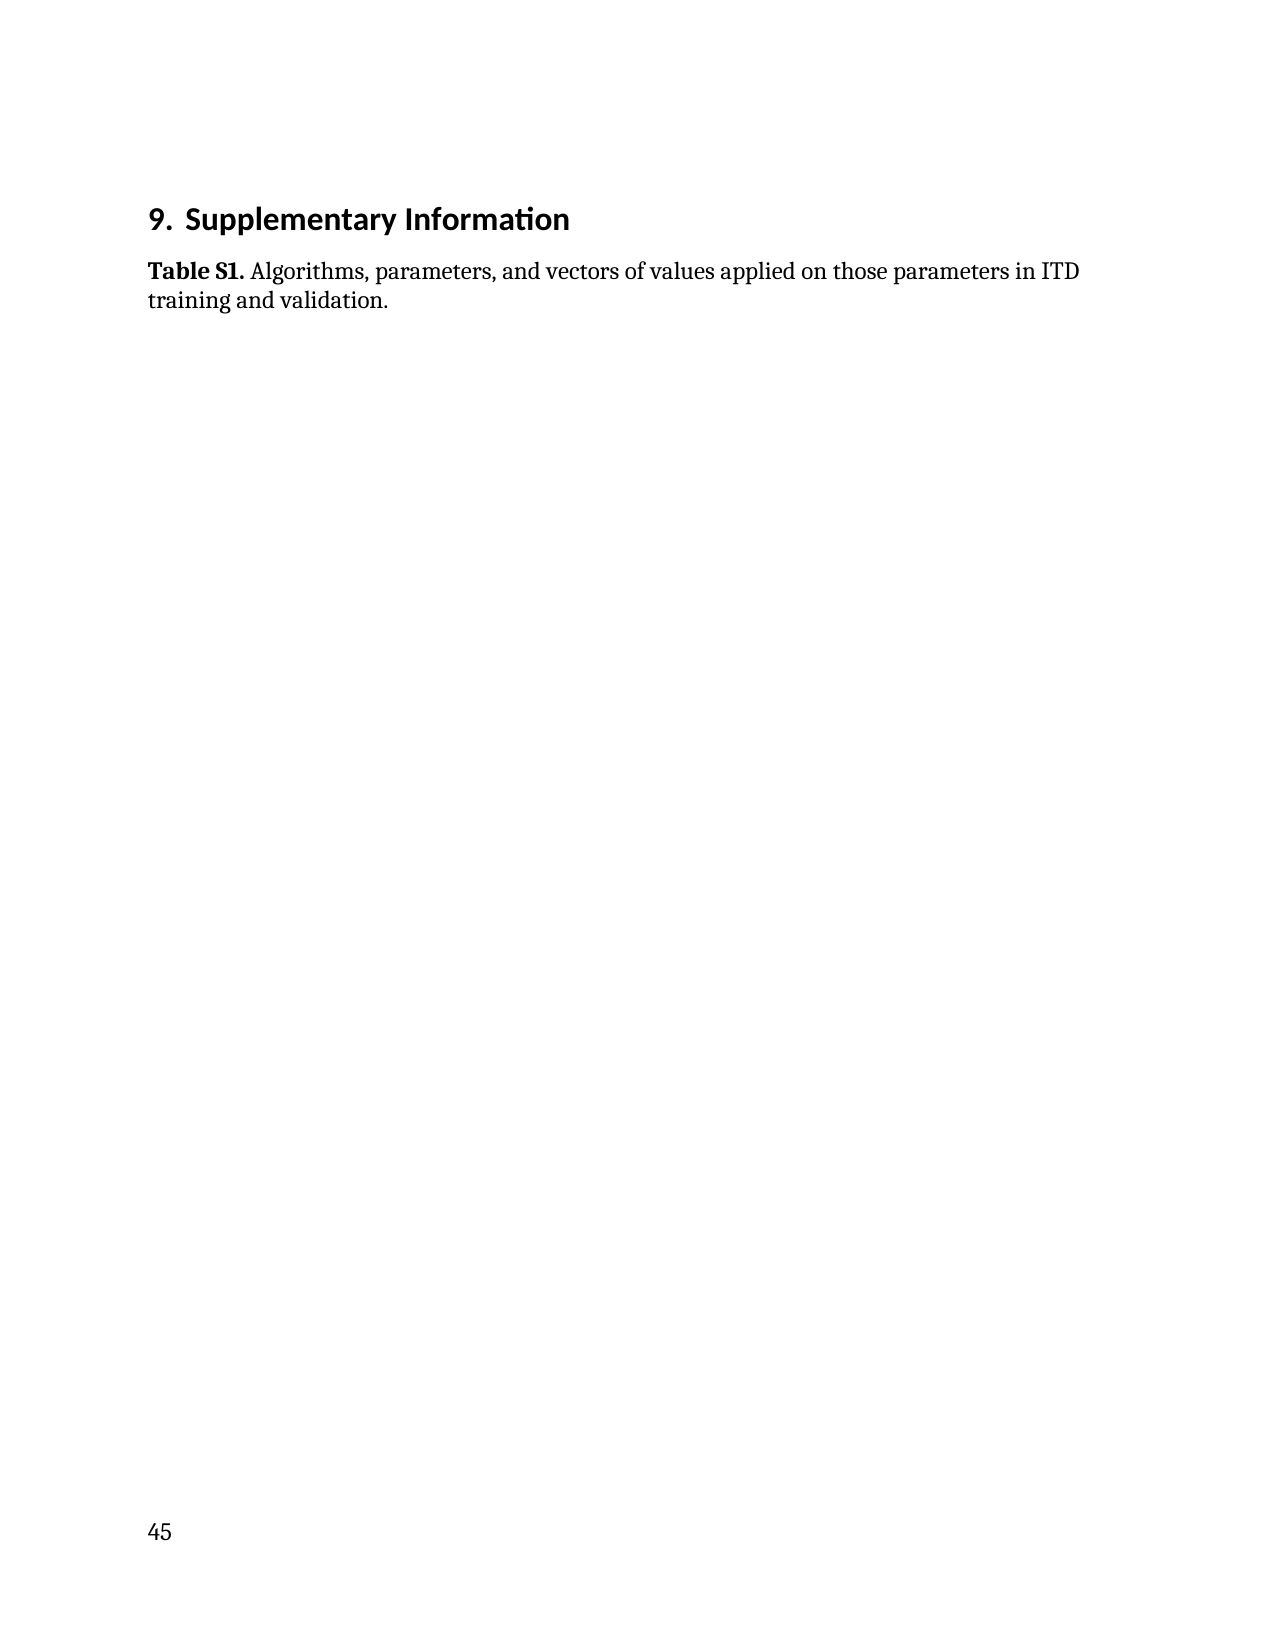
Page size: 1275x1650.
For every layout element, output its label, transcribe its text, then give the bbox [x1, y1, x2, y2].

text Table S1. Algorithms, parameters, and vectors of values applied on those parameters in ITD training and validation. [148, 257, 1127, 314]
subtitle Supplementary Information [148, 198, 1127, 238]
